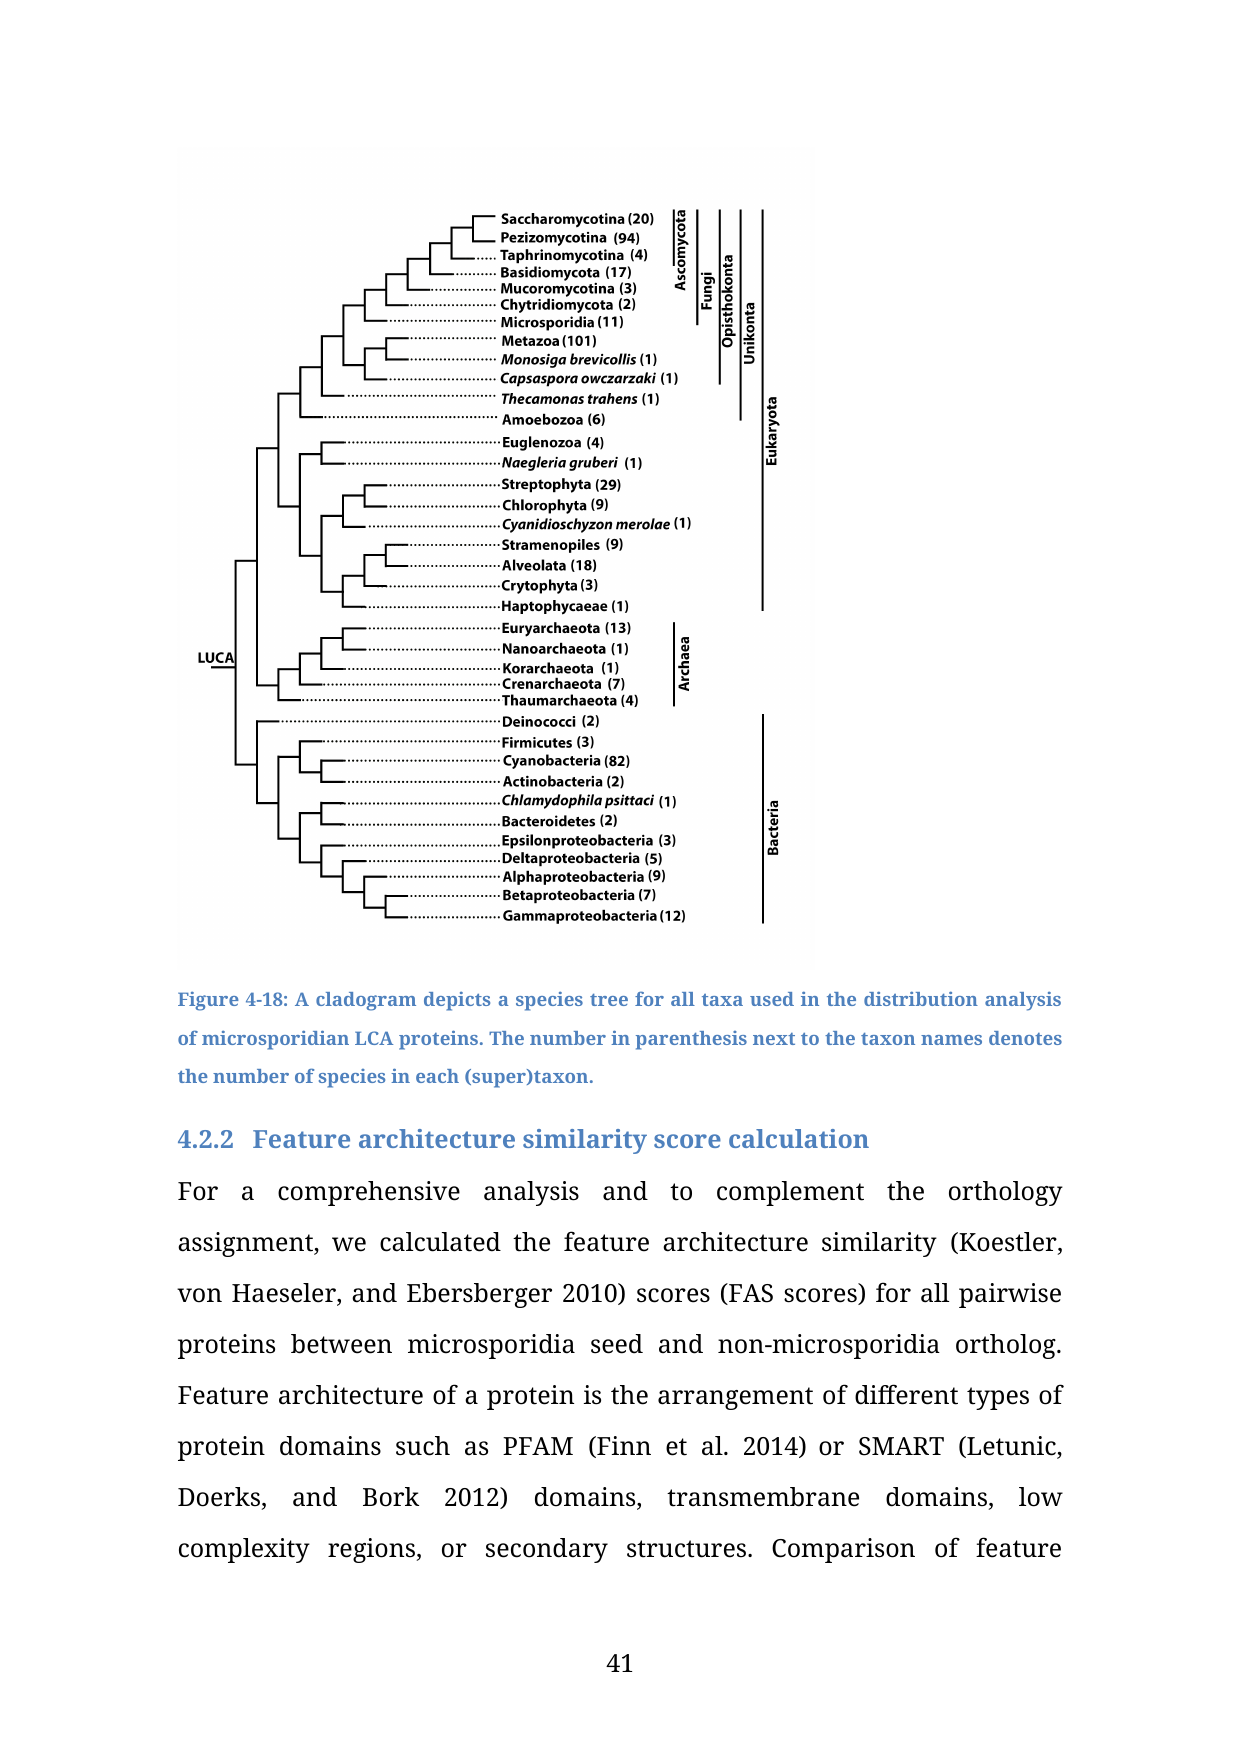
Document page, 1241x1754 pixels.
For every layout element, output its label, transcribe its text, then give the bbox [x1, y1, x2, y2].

subtitle Feature architecture similarity score calculation [177, 1122, 1063, 1156]
picture [177, 147, 815, 970]
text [177, 1173, 1063, 1564]
